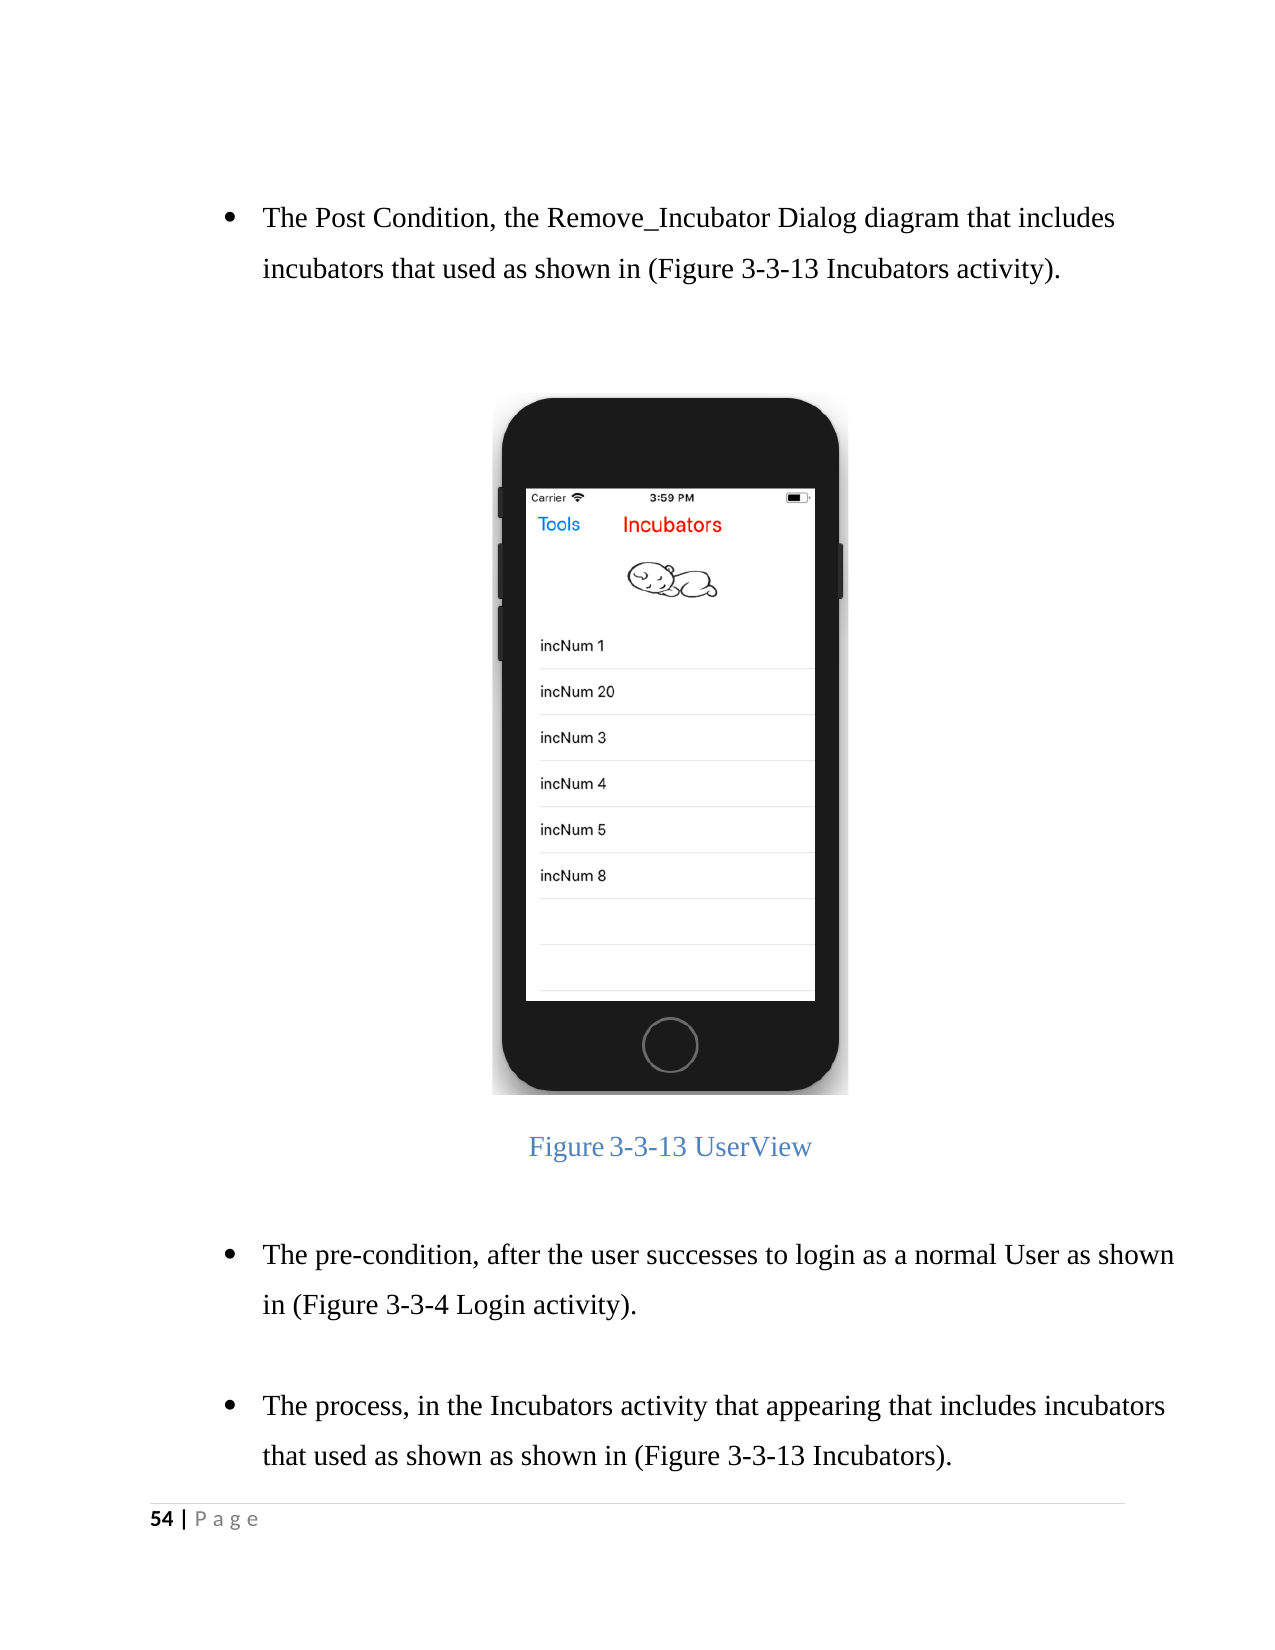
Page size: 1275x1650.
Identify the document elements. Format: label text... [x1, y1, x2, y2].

list The process, in the Incubators activity that appearing that includes incubators that used as shown as shown in (Figure 3-3-13 Incubators). [225, 1388, 1191, 1472]
text Figure 3-3-13 UserView [150, 1129, 1191, 1163]
list The pre-condition, after the user successes to login as a normal User as shown in (Figure 3-3-4 Login activity). [225, 1237, 1191, 1321]
list The Post Condition, the Remove_Incubator Dialog diagram that includes incubators that used as shown in (Figure 3-3-13 Incubators activity). [225, 200, 1191, 284]
picture [492, 393, 849, 1095]
